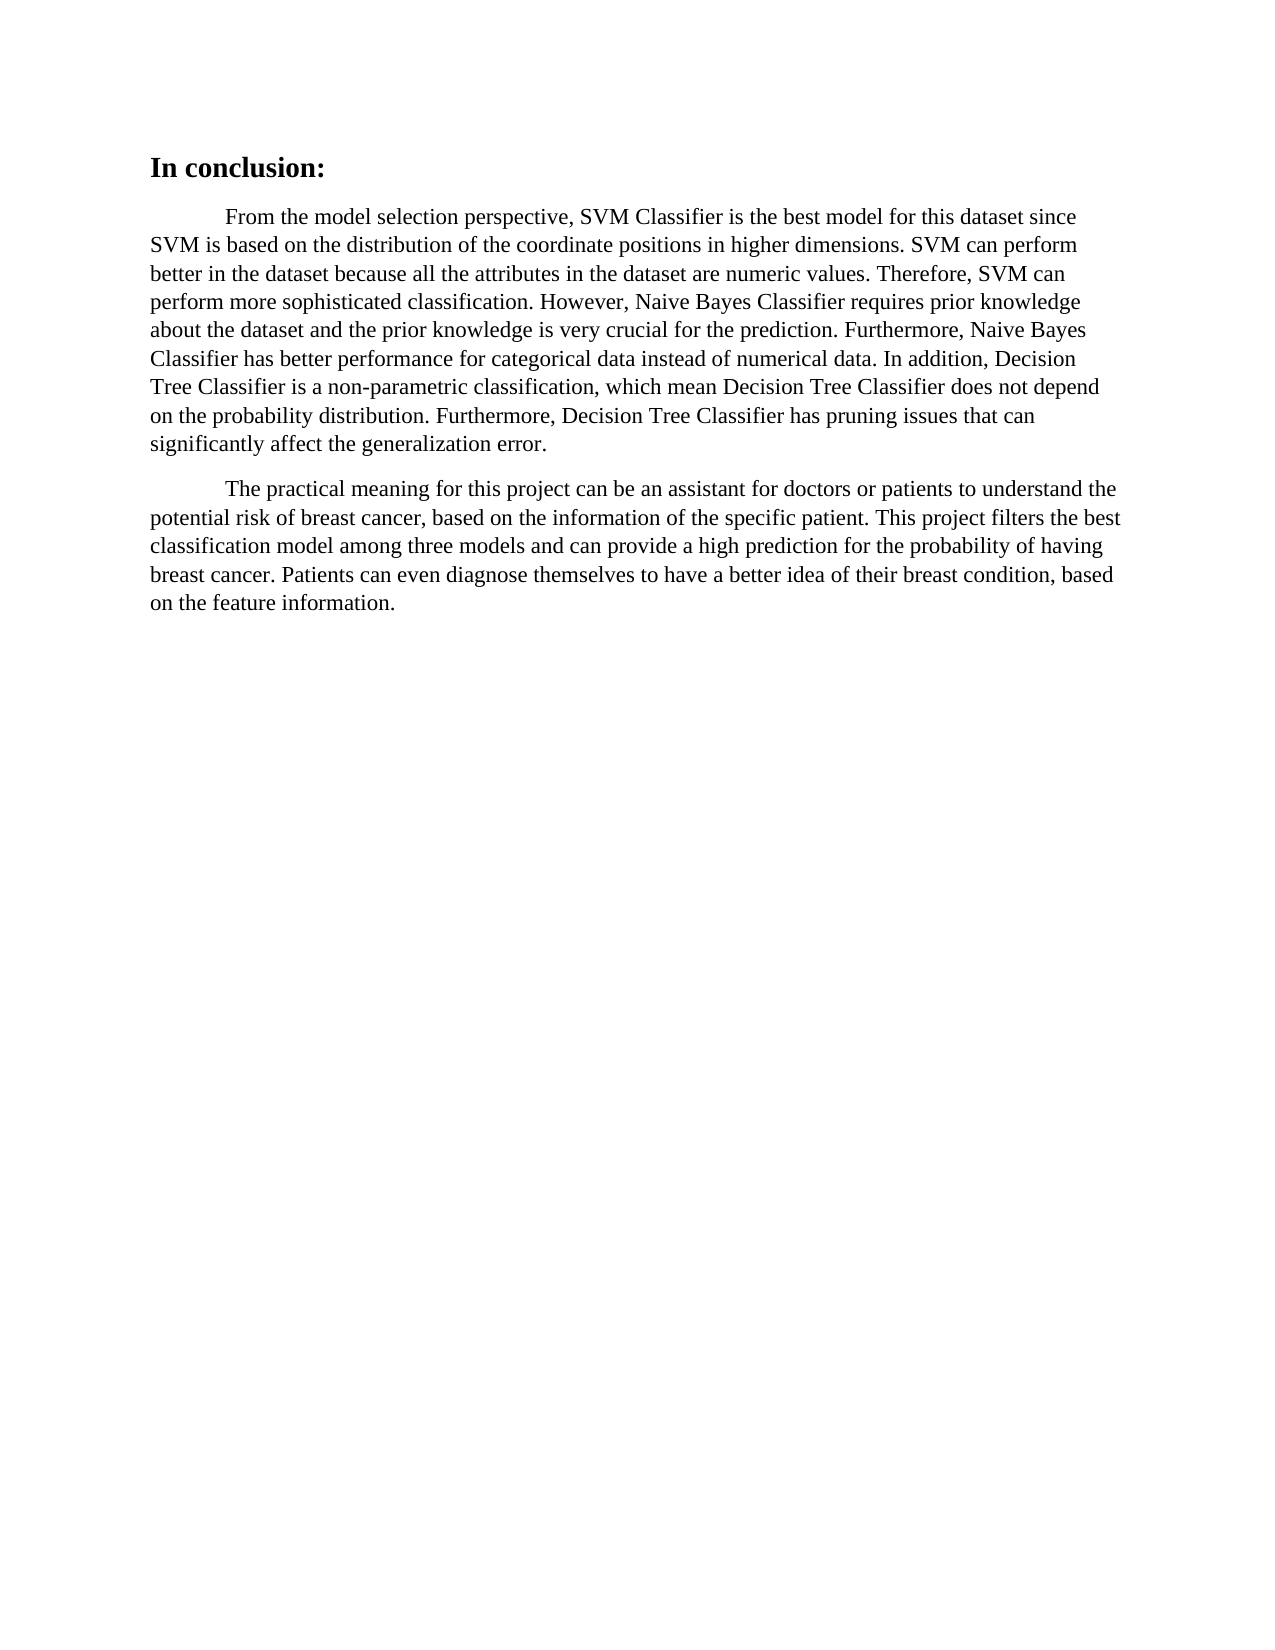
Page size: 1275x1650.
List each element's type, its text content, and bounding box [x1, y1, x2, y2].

text The practical meaning for this project can be an assistant for doctors or patients to understand the potential risk of breast cancer, based on the information of the specific patient. This project filters the best classification model among three models and can provide a high prediction for the probability of having breast cancer. Patients can even diagnose themselves to have a better idea of their breast condition, based on the feature information. [150, 475, 1125, 616]
text From the model selection perspective, SVM Classifier is the best model for this dataset since SVM is based on the distribution of the coordinate positions in higher dimensions. SVM can perform better in the dataset because all the attributes in the dataset are numeric values. Therefore, SVM can perform more sophisticated classification. However, Naive Bayes Classifier requires prior knowledge about the dataset and the prior knowledge is very crucial for the prediction. Furthermore, Naive Bayes Classifier has better performance for categorical data instead of numerical data. In addition, Decision Tree Classifier is a non-parametric classification, which mean Decision Tree Classifier does not depend on the probability distribution. Furthermore, Decision Tree Classifier has pruning issues that can significantly affect the generalization error. [150, 203, 1125, 457]
text In conclusion: [150, 150, 1125, 183]
